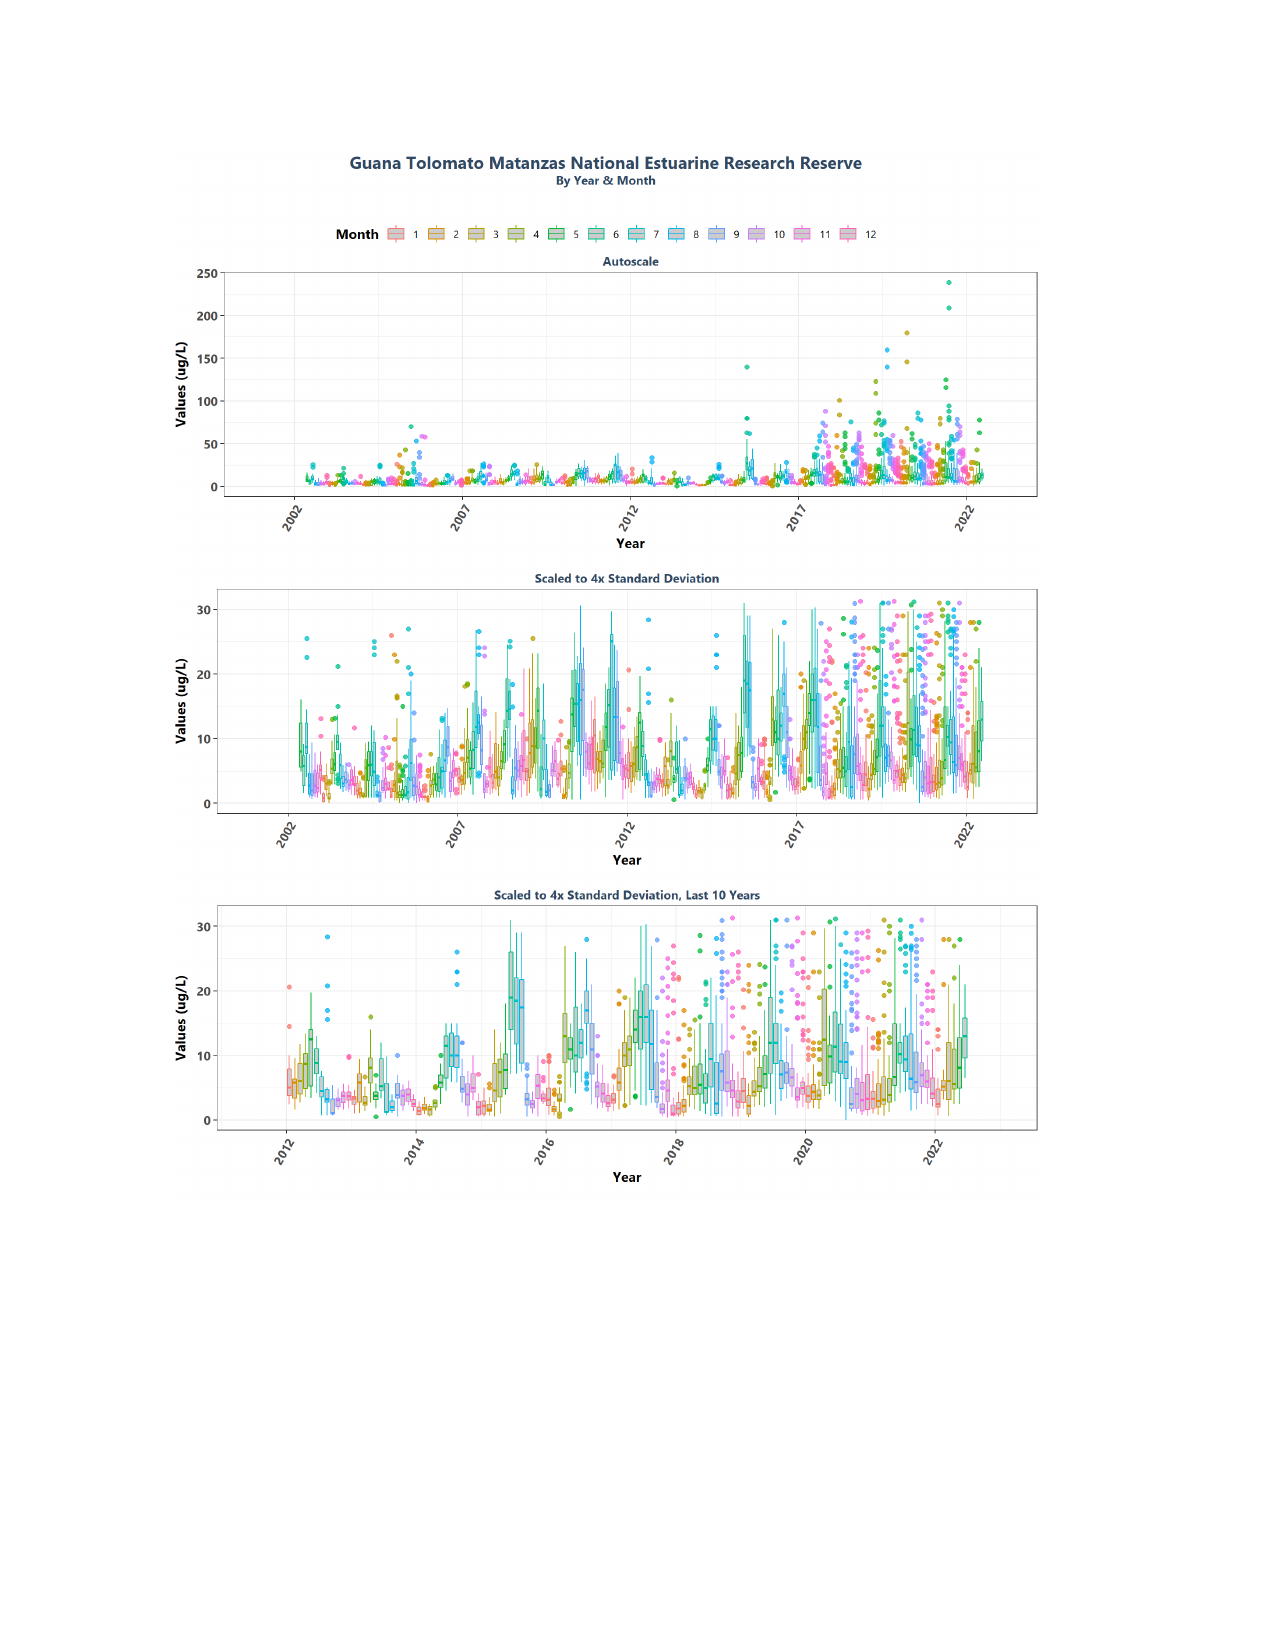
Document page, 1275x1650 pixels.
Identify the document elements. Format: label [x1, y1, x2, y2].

picture [168, 150, 1044, 1200]
